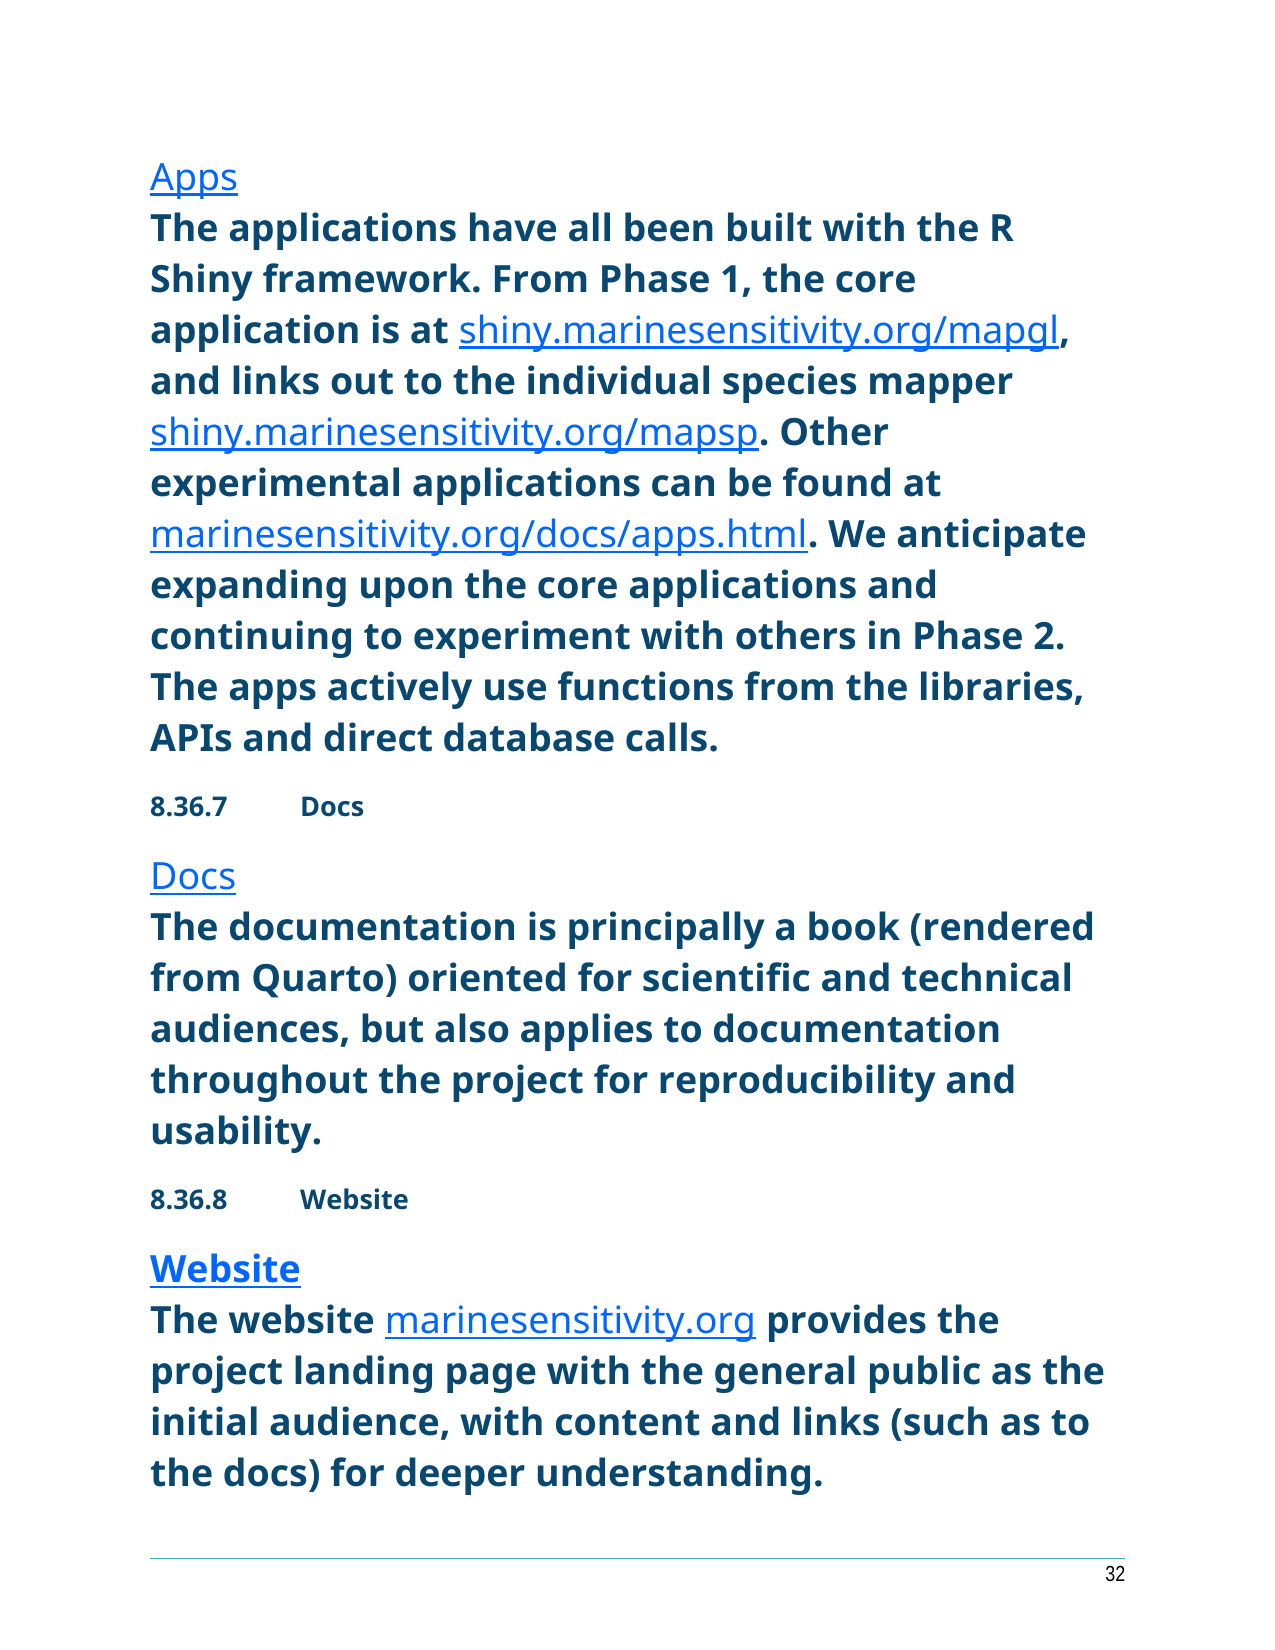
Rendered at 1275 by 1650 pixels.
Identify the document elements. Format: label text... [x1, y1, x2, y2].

subtitle Docs [150, 787, 1125, 824]
subtitle Website [150, 1181, 1125, 1217]
